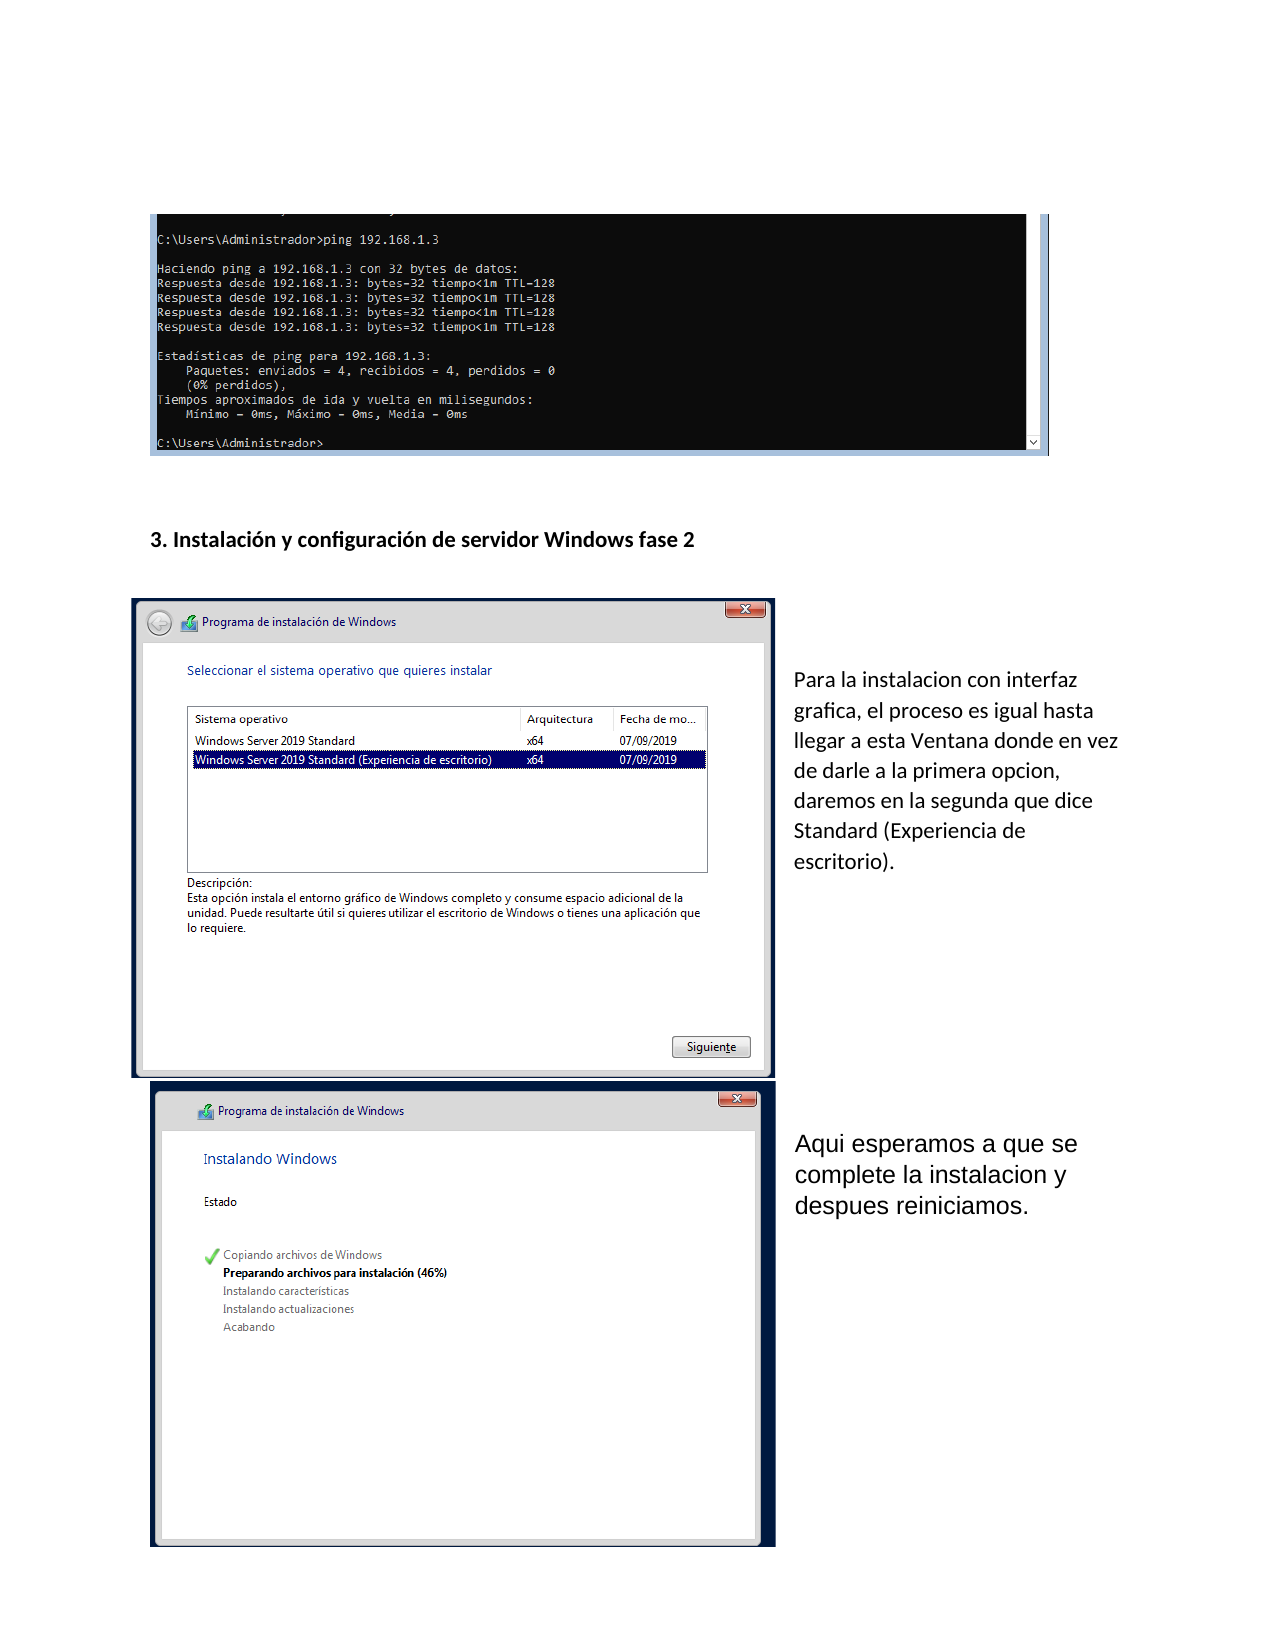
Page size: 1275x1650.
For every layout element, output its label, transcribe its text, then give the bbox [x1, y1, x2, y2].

text Aqui esperamos a que se complete la instalacion y despues reiniciamos. [776, 1129, 1125, 1220]
text Para la instalacion con interfaz grafica, el proceso es igual hasta llegar a esta Ventana donde en vez de darle a la primera opcion, daremos en la segunda que dice Standard (Experiencia de escritorio). [775, 666, 1125, 875]
picture [131, 598, 775, 1078]
text 3. Instalación y configuración de servidor Windows fase 2 [150, 525, 1125, 553]
picture [150, 214, 1049, 456]
picture [150, 1081, 776, 1547]
